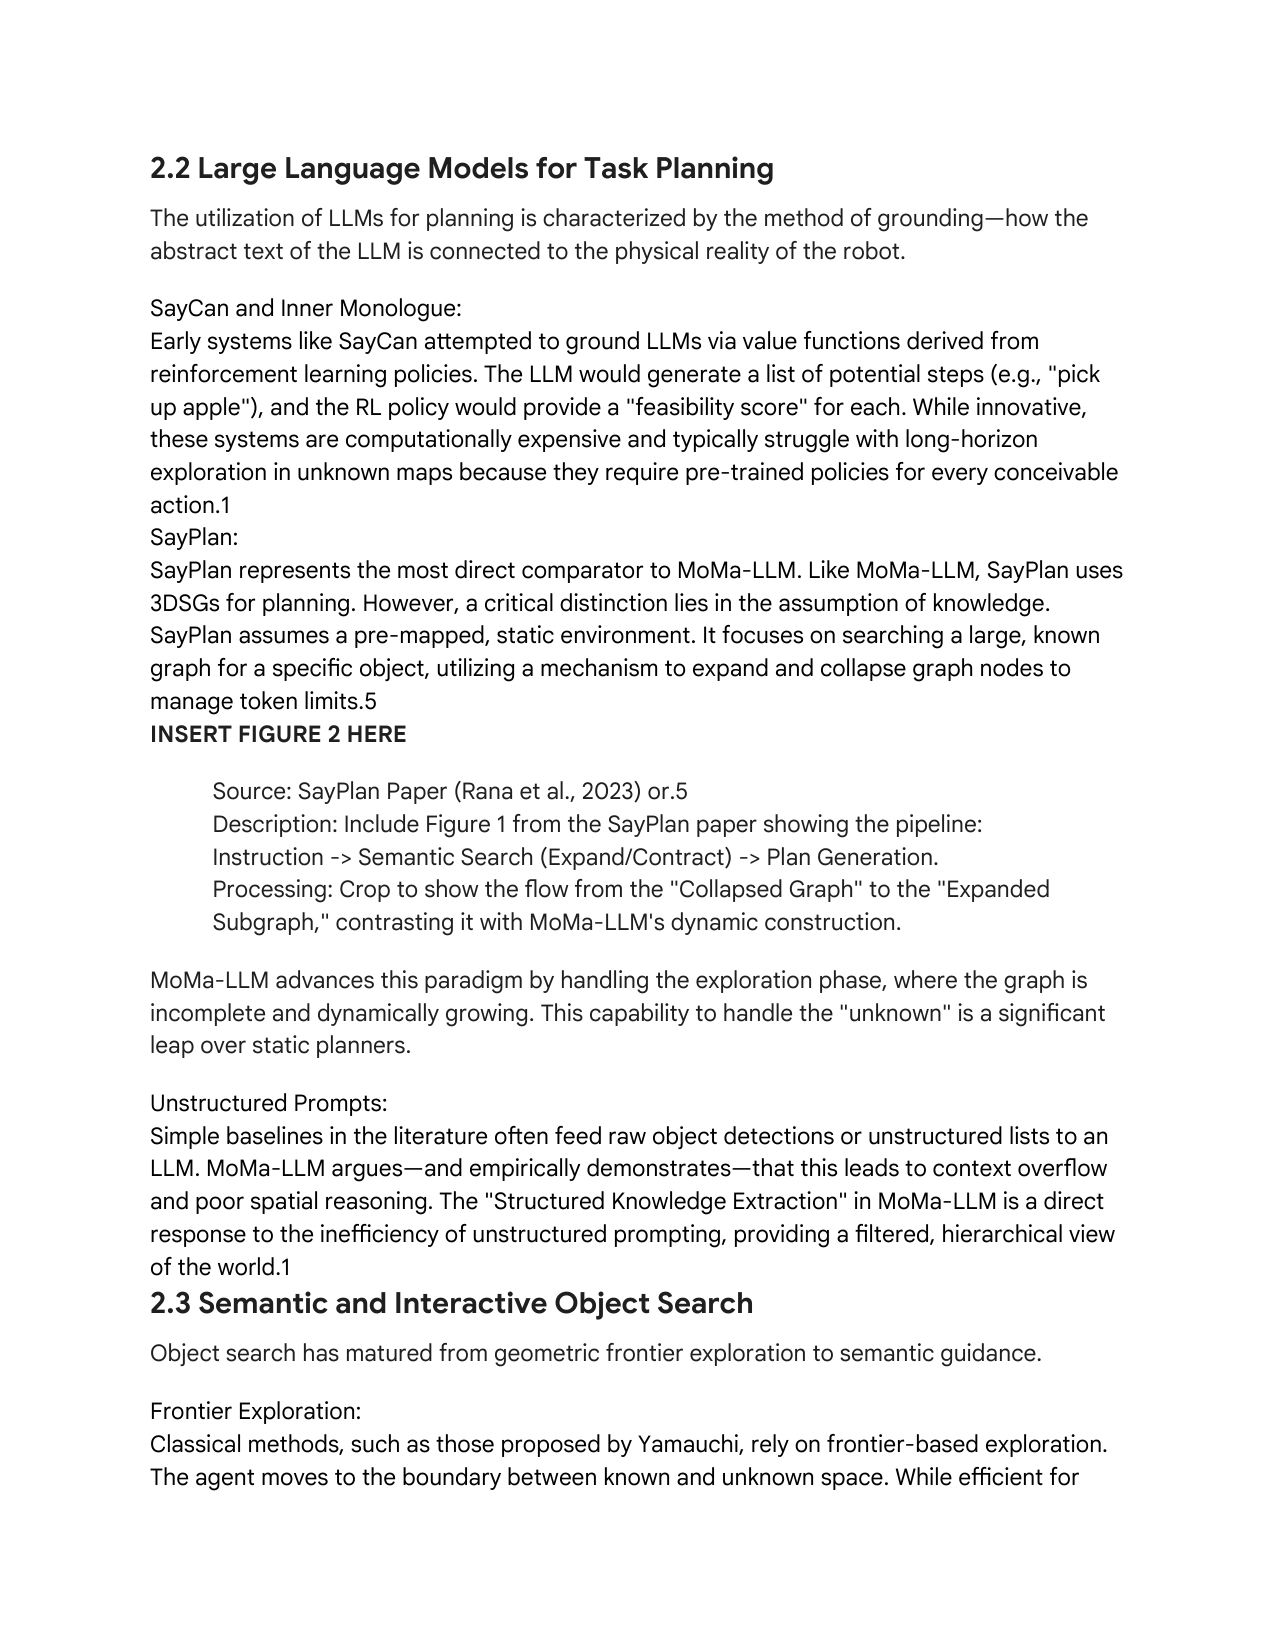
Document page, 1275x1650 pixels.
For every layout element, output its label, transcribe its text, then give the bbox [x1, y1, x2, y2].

text SayPlan: [150, 523, 1125, 552]
text INSERT FIGURE 2 HERE [150, 720, 1125, 748]
text Unstructured Prompts: [150, 1089, 1125, 1118]
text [150, 1430, 1125, 1491]
text MoMa-LLM advances this paradigm by handling the exploration phase, where the graph is incomplete and dynamically growing. This capability to handle the "unknown" is a significant leap over static planners. [150, 966, 1125, 1060]
text Processing: Crop to show the flow from the "Collapsed Graph" to the "Expanded Subgraph," contrasting it with MoMa-LLM's dynamic construction. [212, 876, 1062, 937]
text Early systems like SayCan attempted to ground LLMs via value functions derived from reinforcement learning policies. The LLM would generate a list of potential steps (e.g., "pick up apple"), and the RL policy would provide a "feasibility score" for each. While innovative, these systems are computationally expensive and typically struggle with long-horizon exploration in unknown maps because they require pre-trained policies for every conceivable action.1 [150, 327, 1125, 519]
text SayPlan represents the most direct comparator to MoMa-LLM. Like MoMa-LLM, SayPlan uses 3DSGs for planning. However, a critical distinction lies in the assumption of knowledge. SayPlan assumes a pre-mapped, static environment. It focuses on searching a large, known graph for a specific object, utilizing a mechanism to expand and collapse graph nodes to manage token limits.5 [150, 556, 1125, 716]
text SayCan and Inner Monologue: [150, 294, 1125, 323]
text Object search has matured from geometric frontier exploration to semantic guidance. [150, 1339, 1125, 1368]
text Frontier Exploration: [150, 1397, 1125, 1426]
subtitle 2.2 Large Language Models for Task Planning [150, 150, 1125, 187]
text Simple baselines in the literature often feed raw object detections or unstructured lists to an LLM. MoMa-LLM argues—and empirically demonstrates—that this leads to context overflow and poor spatial reasoning. The "Structured Knowledge Extraction" in MoMa-LLM is a direct response to the inefficiency of unstructured prompting, providing a filtered, hierarchical view of the world.1 [150, 1122, 1125, 1281]
text Description: Include Figure 1 from the SayPlan paper showing the pipeline: Instruction -> Semantic Search (Expand/Contract) -> Plan Generation. [212, 810, 1062, 872]
text Source: SayPlan Paper (Rana et al., 2023) or.5 [212, 777, 1062, 806]
subtitle 2.3 Semantic and Interactive Object Search [150, 1285, 1125, 1322]
text The utilization of LLMs for planning is characterized by the method of grounding—how the abstract text of the LLM is connected to the physical reality of the robot. [150, 204, 1125, 266]
